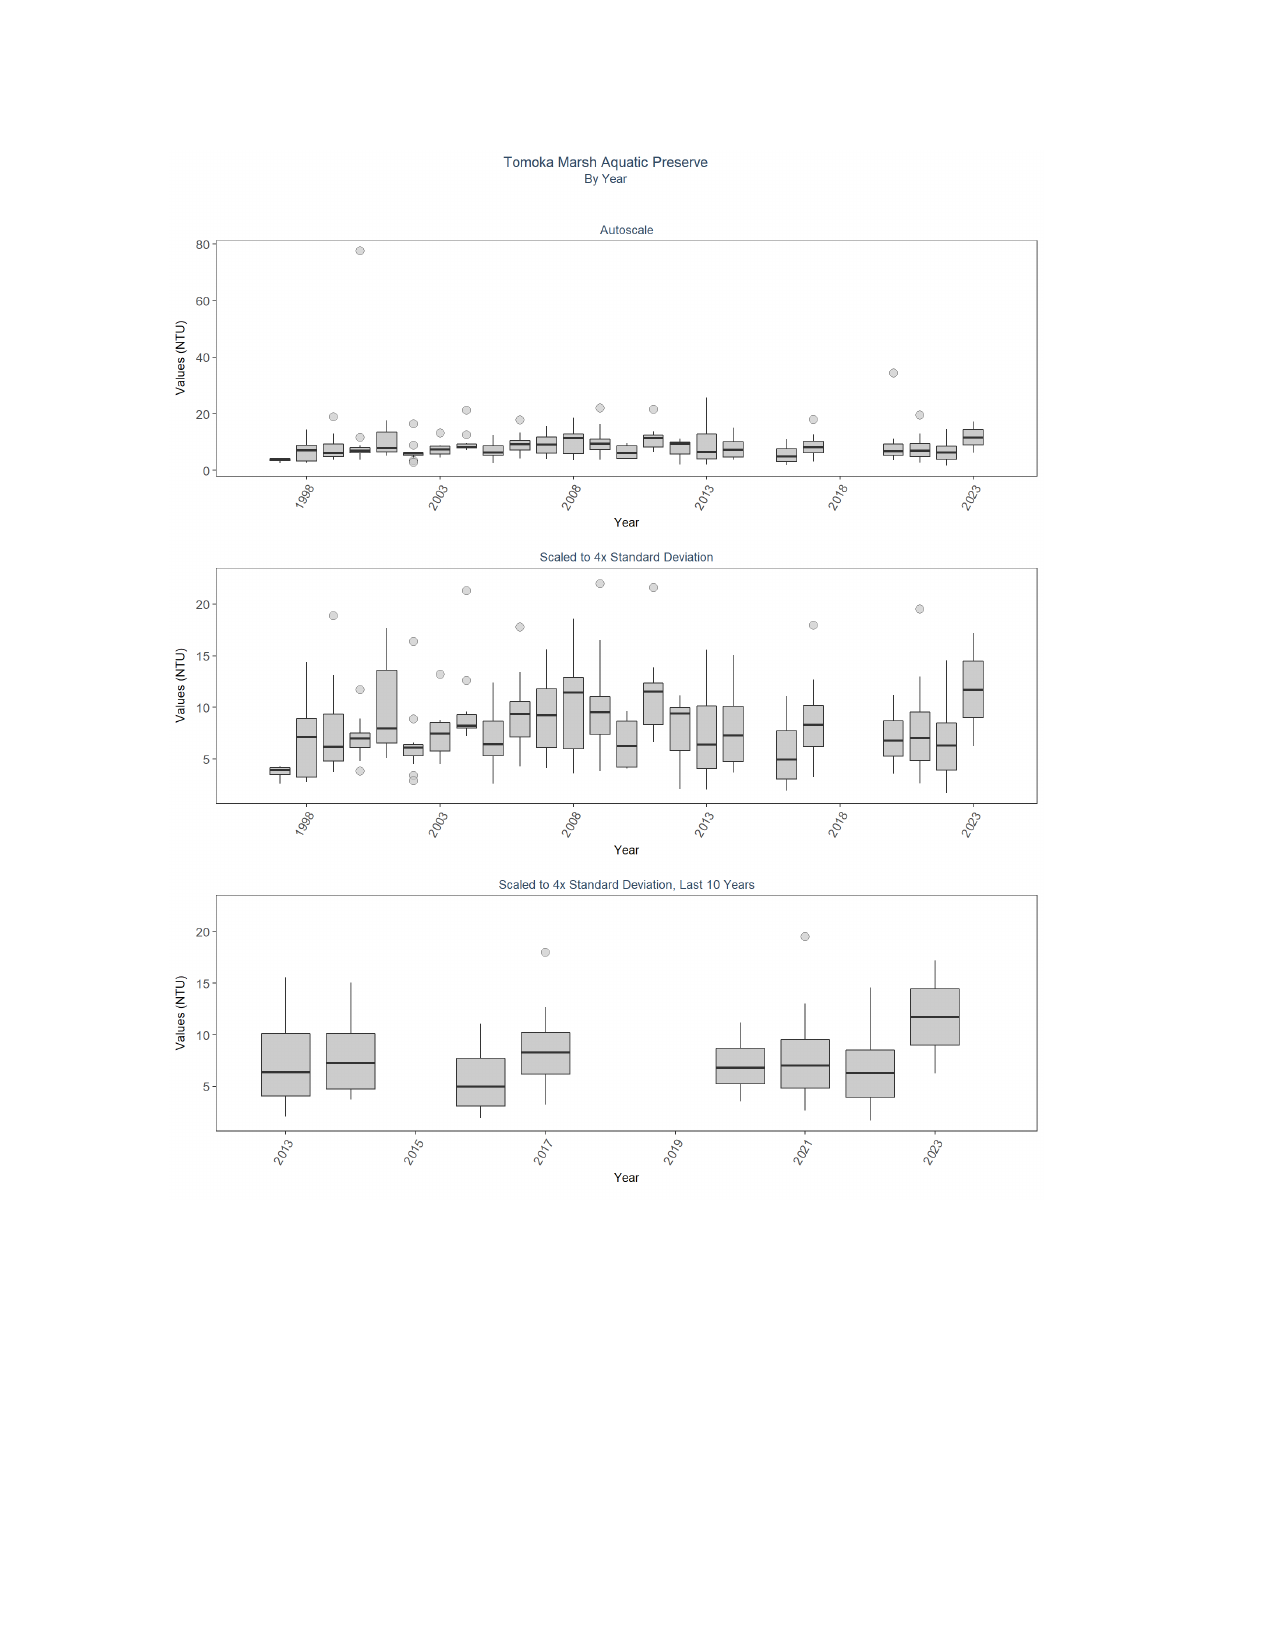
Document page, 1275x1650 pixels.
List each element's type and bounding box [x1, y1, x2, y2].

picture [168, 150, 1044, 1200]
